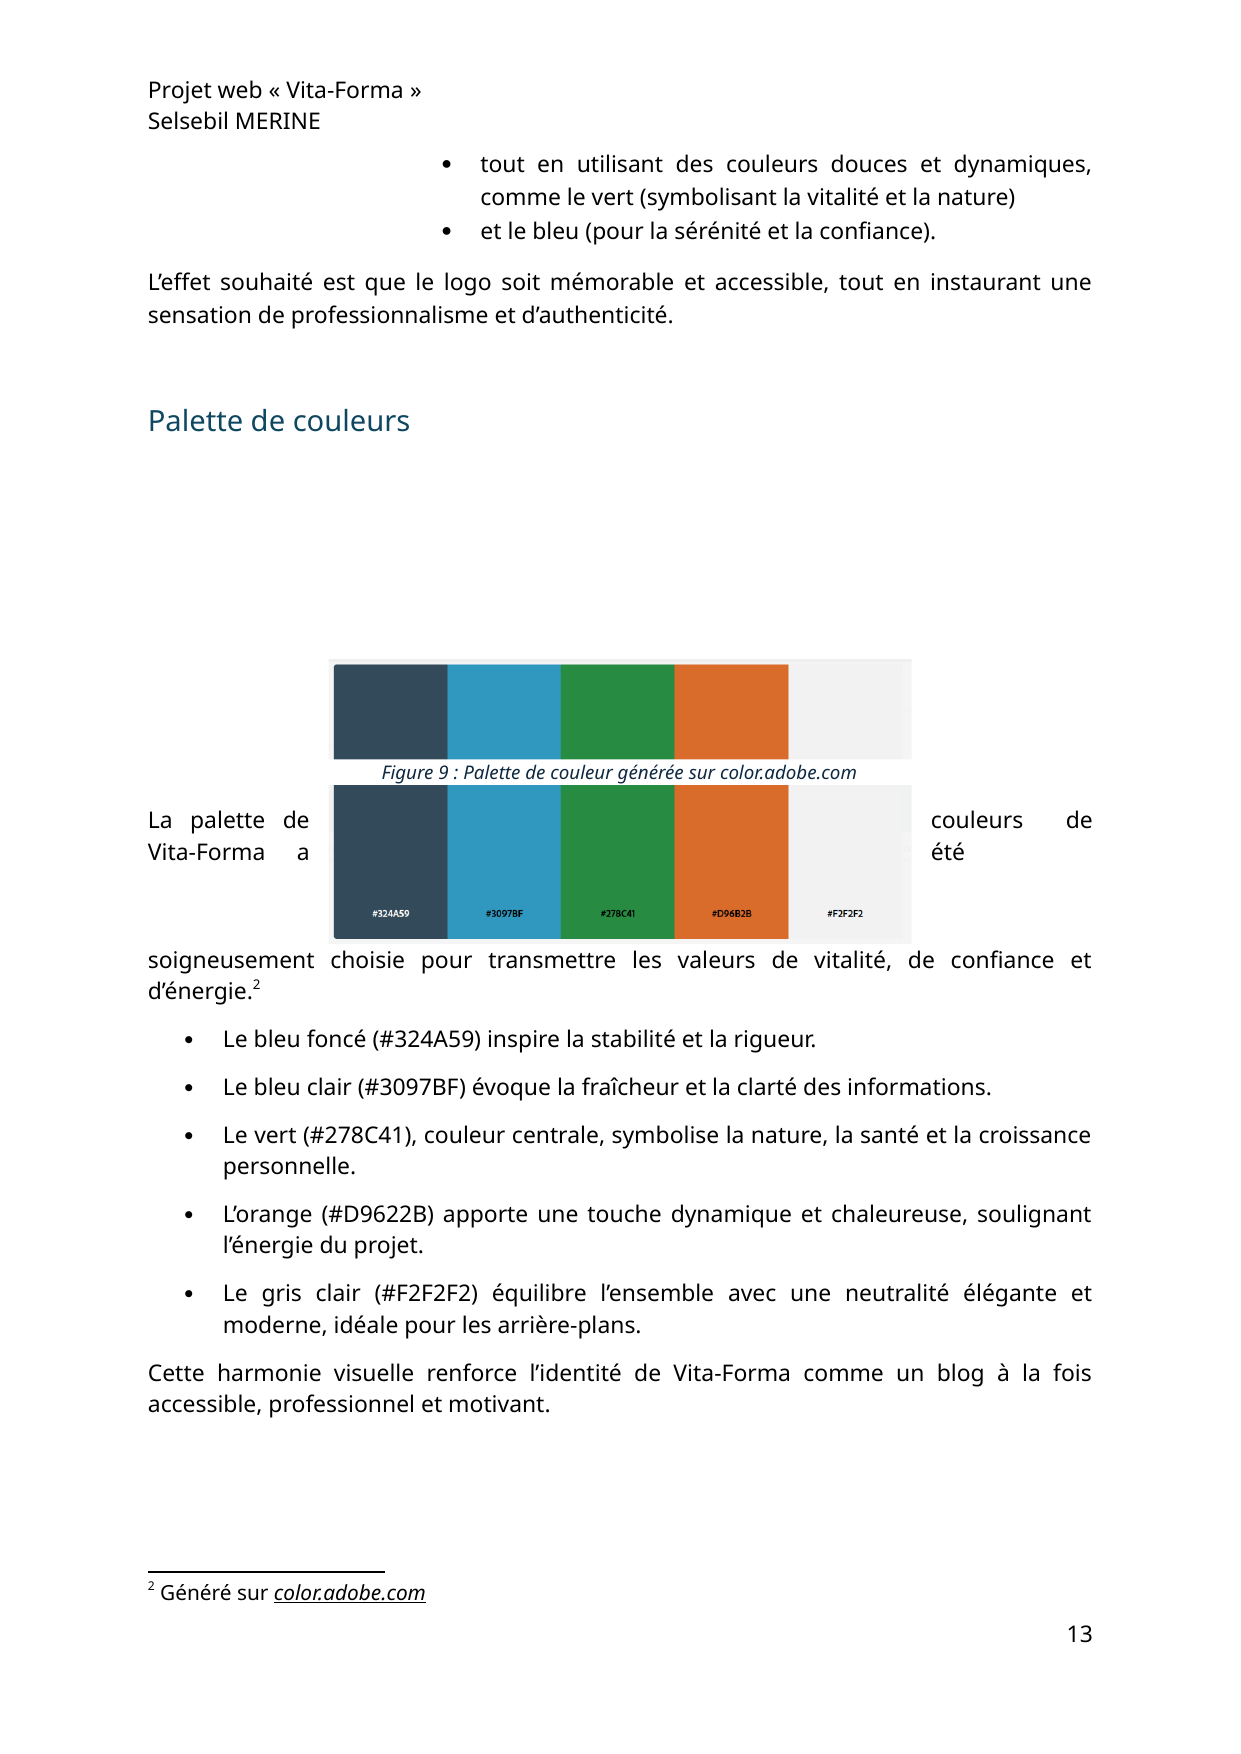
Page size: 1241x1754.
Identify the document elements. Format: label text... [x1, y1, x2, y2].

list Le vert (#278C41), couleur centrale, symbolise la nature, la santé et la croissance personnelle. [185, 1119, 1093, 1181]
list L’orange (#D9622B) apporte une touche dynamique et chaleureuse, soulignant l’énergie du projet. [185, 1198, 1093, 1261]
text Cette harmonie visuelle renforce l’identité de Vita-Forma comme un blog à la fois accessible, professionnel et motivant. [148, 1356, 1093, 1419]
picture [328, 659, 912, 759]
list tout en utilisant des couleurs douces et dynamiques, comme le vert (symbolisant la vitalité et la nature) [443, 148, 1093, 213]
text L’effet souhaité est que le logo soit mémorable et accessible, tout en instaurant une sensation de professionnalisme et d’authenticité. [148, 266, 1093, 331]
subtitle Palette de couleurs [148, 400, 1093, 440]
list et le bleu (pour la sérénité et la confiance). [443, 215, 1093, 246]
list Le gris clair (#F2F2F2) équilibre l’ensemble avec une neutralité élégante et moderne, idéale pour les arrière-plans. [185, 1277, 1093, 1340]
list Le bleu foncé (#324A59) inspire la stabilité et la rigueur. [185, 1023, 1093, 1054]
picture [328, 785, 912, 944]
list Le bleu clair (#3097BF) évoque la fraîcheur et la clarté des informations. [185, 1071, 1093, 1102]
